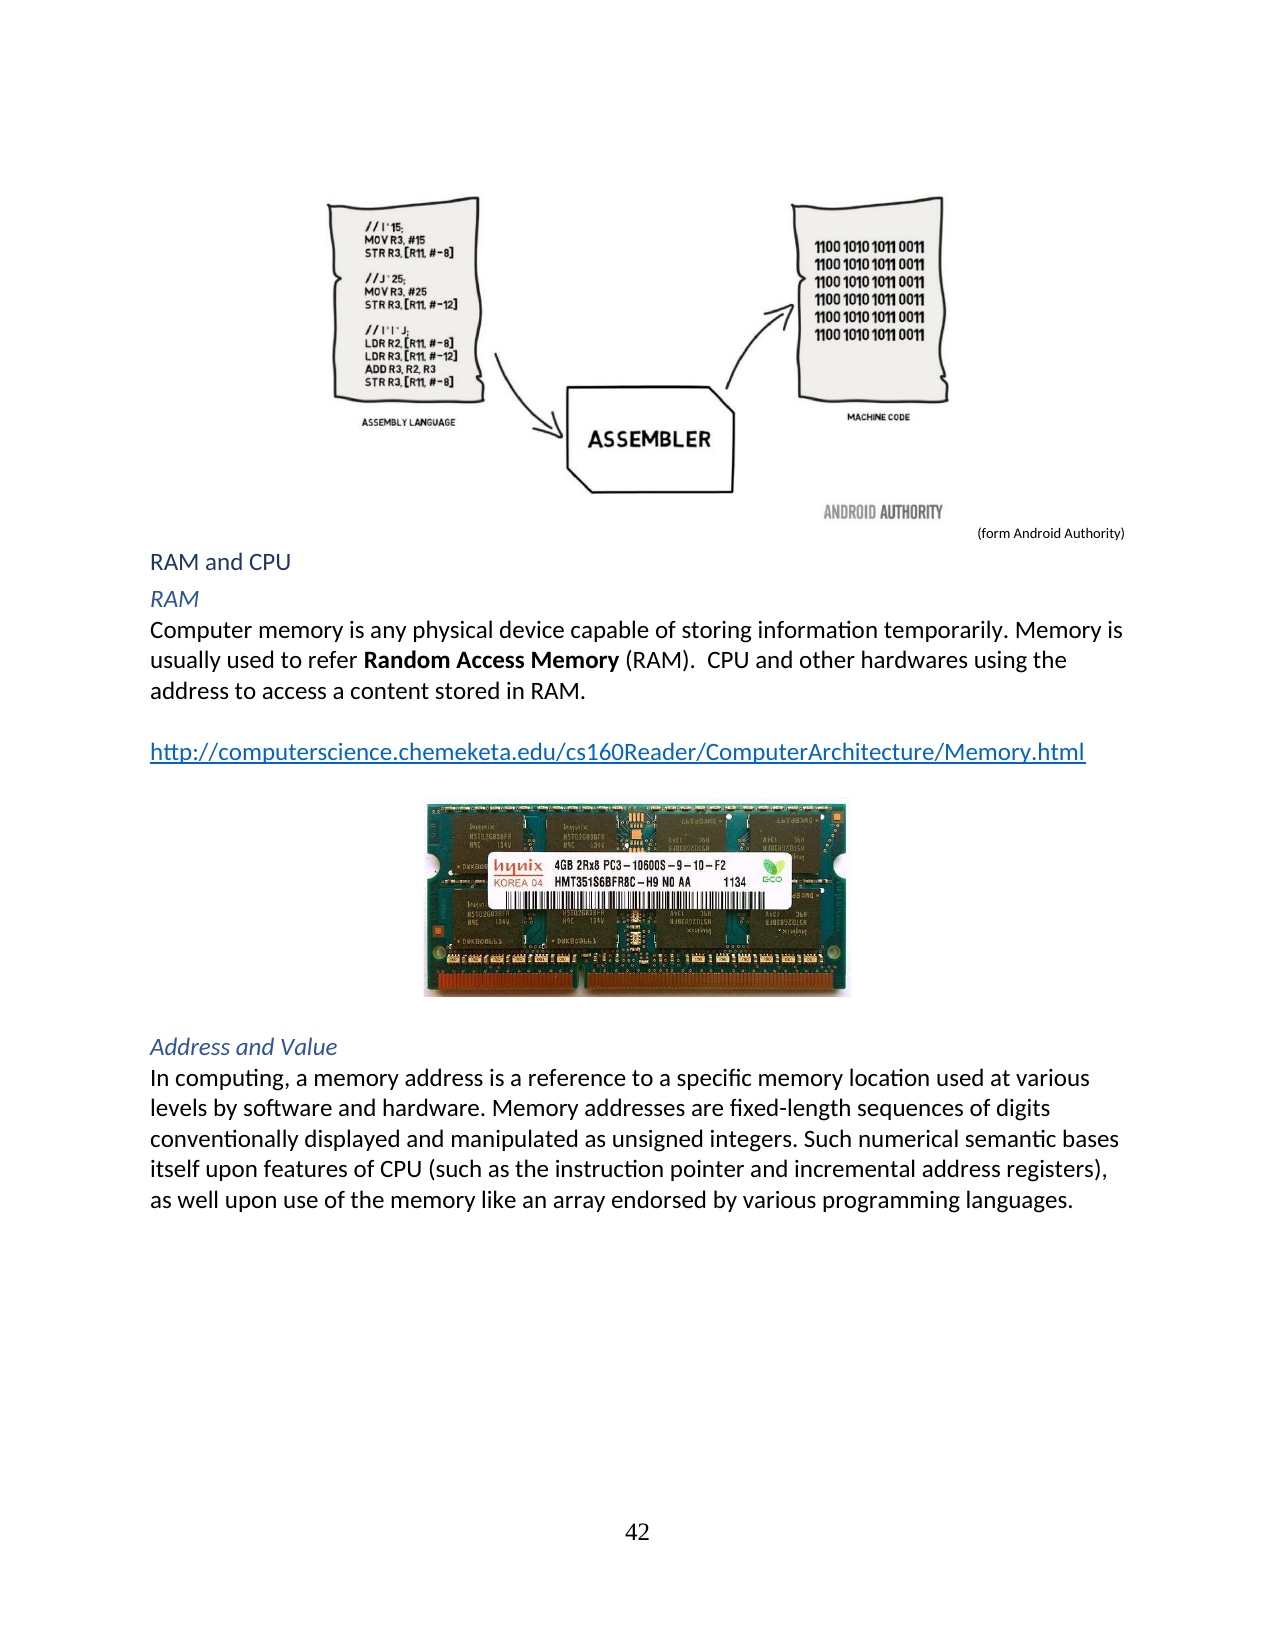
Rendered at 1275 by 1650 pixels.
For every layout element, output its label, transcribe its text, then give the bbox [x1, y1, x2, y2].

picture [423, 797, 852, 997]
subtitle Address and Value [150, 1031, 1125, 1062]
text (form Android Authority) [150, 524, 1125, 542]
picture [326, 150, 949, 525]
text Computer memory is any physical device capable of storing information temporarily. Memory is usually used to refer Random Access Memory (RAM). CPU and other hardwares using the address to access a content stored in RAM. [150, 614, 1125, 706]
text http://computerscience.chemeketa.edu/cs160Reader/ComputerArchitecture/Memory.html [150, 736, 1125, 767]
subtitle RAM and CPU [150, 546, 1125, 577]
subtitle RAM [150, 583, 1125, 614]
text In computing, a memory address is a reference to a specific memory location used at various levels by software and hardware. Memory addresses are fixed-length sequences of digits conventionally displayed and manipulated as unsigned integers. Such numerical semantic bases itself upon features of CPU (such as the instruction pointer and incremental address registers), as well upon use of the memory like an array endorsed by various programming languages. [150, 1062, 1125, 1214]
